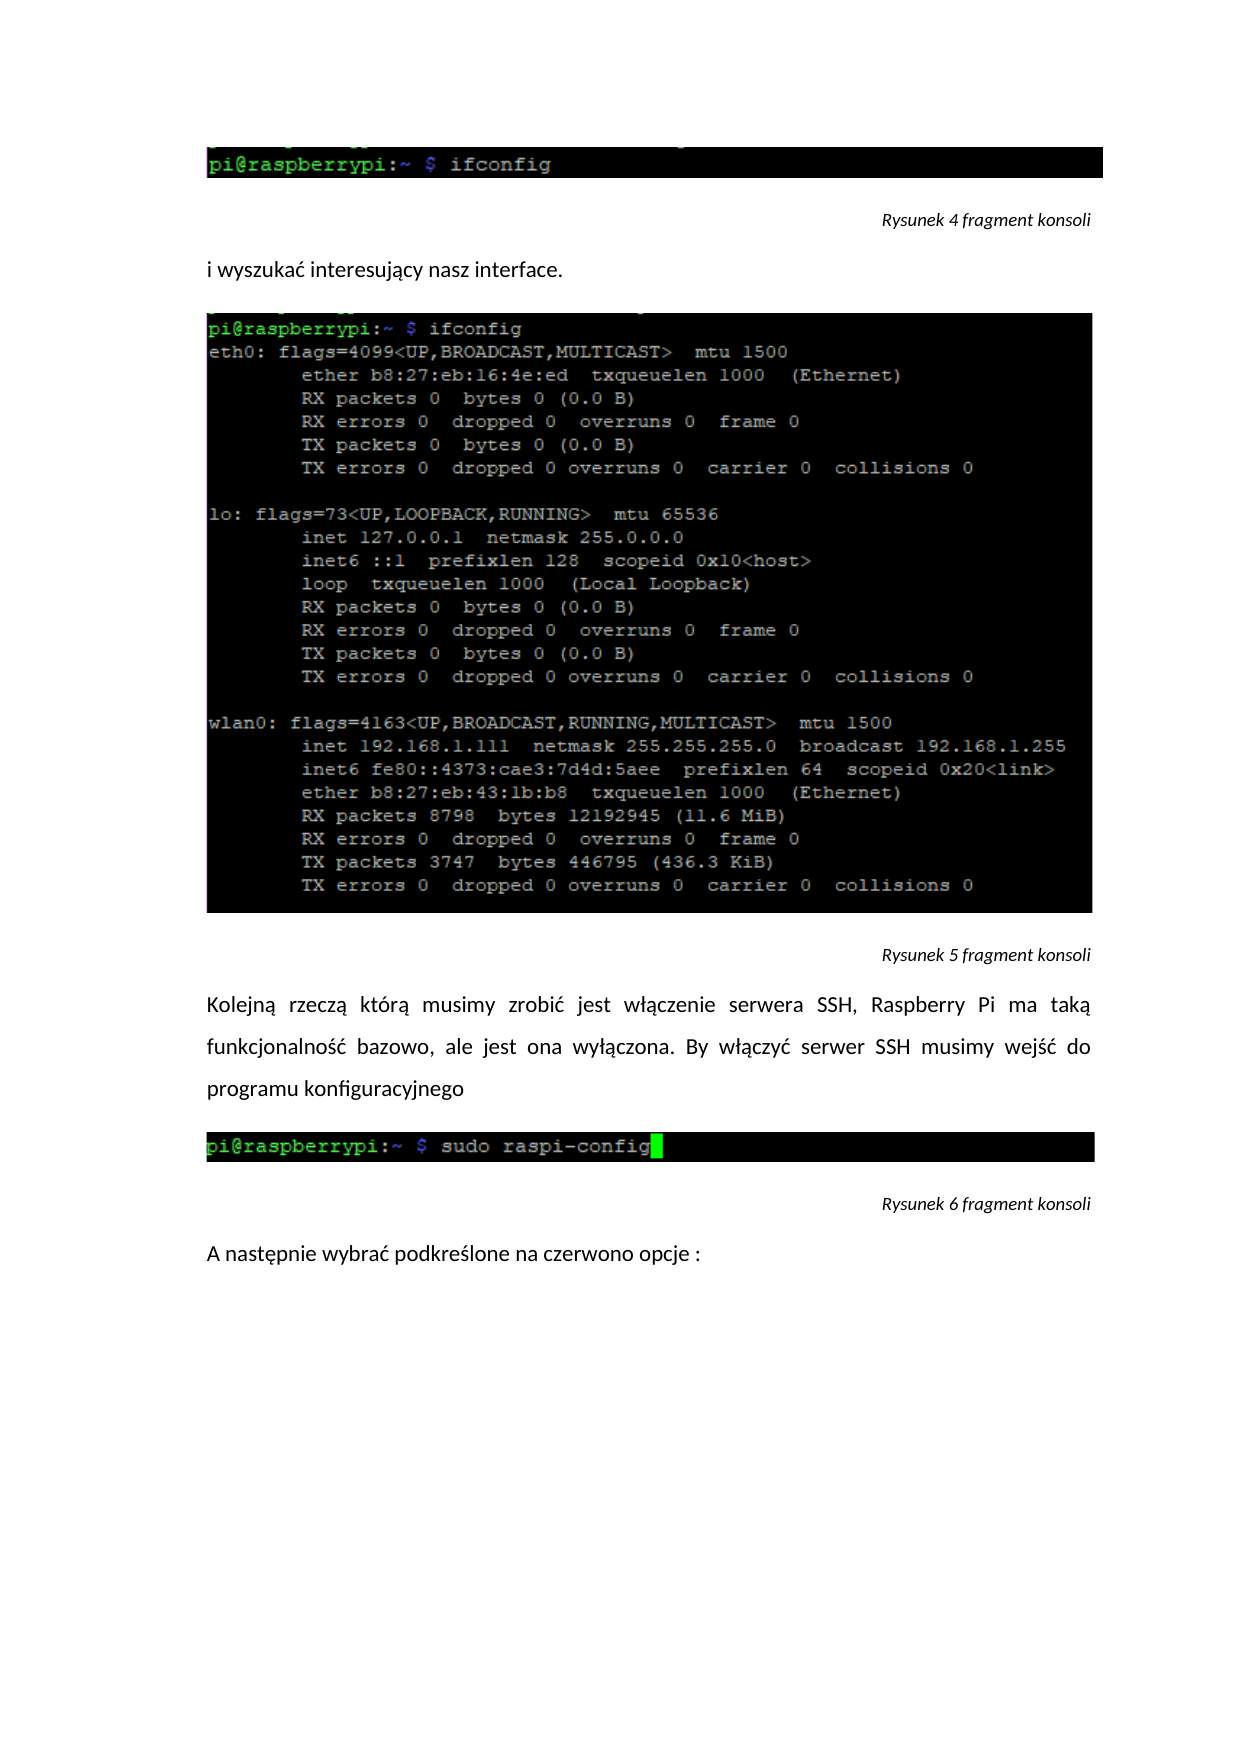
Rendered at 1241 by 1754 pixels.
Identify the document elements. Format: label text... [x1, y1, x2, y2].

picture [206, 313, 1093, 913]
text Kolejną rzeczą którą musimy zrobić jest włączenie serwera SSH, Raspberry Pi ma taką funkcjonalność bazowo, ale jest ona wyłączona. By włączyć serwer SSH musimy wejść do programu konfiguracyjnego [207, 990, 1093, 1102]
picture [206, 1132, 1095, 1162]
text A następnie wybrać podkreślone na czerwono opcje : [207, 1239, 1093, 1267]
text Rysunek 6 fragment konsoli [148, 1192, 1093, 1215]
text Rysunek 5 fragment konsoli [148, 943, 1093, 966]
picture [206, 147, 1103, 178]
text i wyszukać interesujący nasz interface. [207, 255, 1093, 283]
text Rysunek 4 fragment konsoli [148, 208, 1093, 231]
